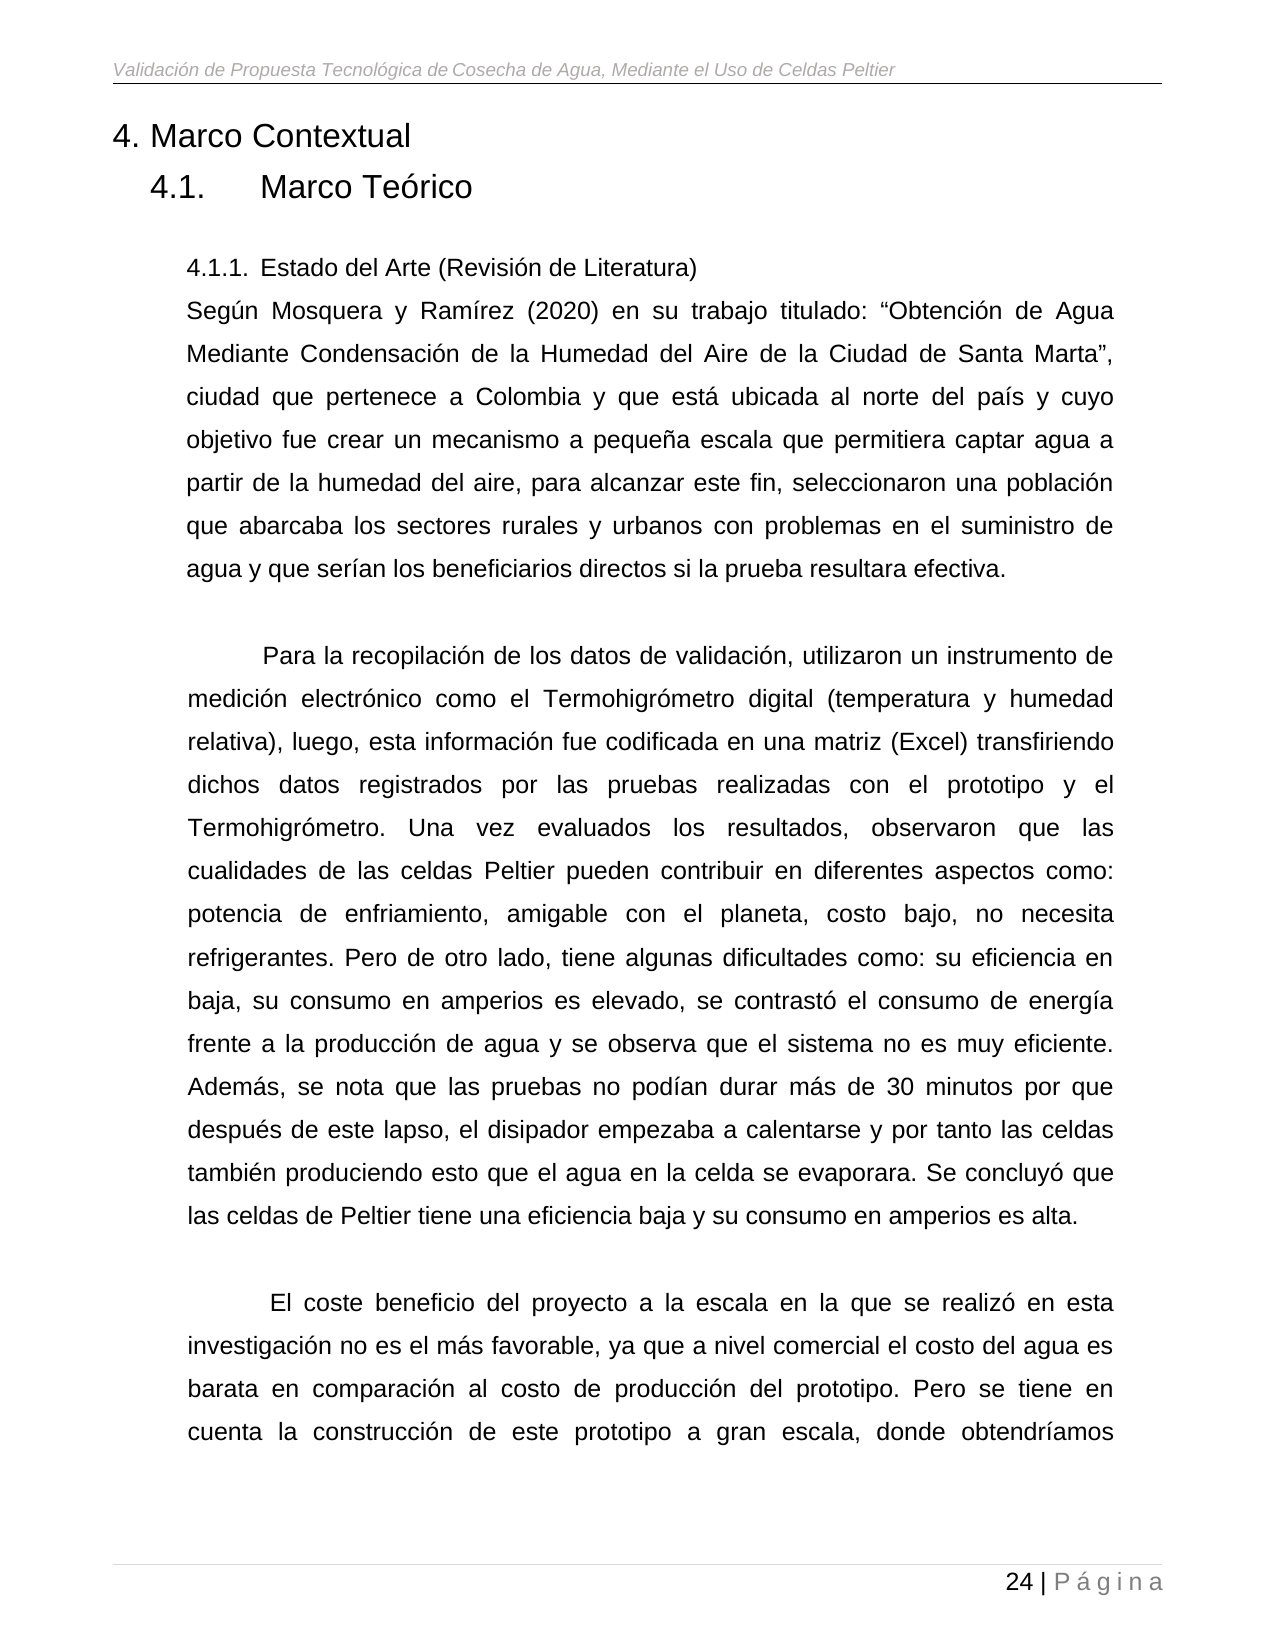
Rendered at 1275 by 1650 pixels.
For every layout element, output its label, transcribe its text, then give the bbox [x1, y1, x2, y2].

text Para la recopilación de los datos de validación, utilizaron un instrumento de medición electrónico como el Termohigrómetro digital (temperatura y humedad relativa), luego, esta información fue codificada en una matriz (Excel) transfiriendo dichos datos registrados por las pruebas realizadas con el prototipo y el Termohigrómetro. Una vez evaluados los resultados, observaron que las cualidades de las celdas Peltier pueden contribuir en diferentes aspectos como: potencia de enfriamiento, amigable con el planeta, costo bajo, no necesita refrigerantes. Pero de otro lado, tiene algunas dificultades como: su eficiencia en baja, su consumo en amperios es elevado, se contrastó el consumo de energía frente a la producción de agua y se observa que el sistema no es muy eficiente. Además, se nota que las pruebas no podían durar más de 30 minutos por que después de este lapso, el disipador empezaba a calentarse y por tanto las celdas también produciendo esto que el agua en la celda se evaporara. Se concluyó que las celdas de Peltier tiene una eficiencia baja y su consumo en amperios es alta. [187, 641, 1116, 1230]
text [187, 1288, 1116, 1446]
subtitle Marco Contextual [112, 116, 1162, 154]
text Según Mosquera y Ramírez (2020) en su trabajo titulado: “Obtención de Agua Mediante Condensación de la Humedad del Aire de la Ciudad de Santa Marta”, ciudad que pertenece a Colombia y que está ubicada al norte del país y cuyo objetivo fue crear un mecanismo a pequeña escala que permitiera captar agua a partir de la humedad del aire, para alcanzar este fin, seleccionaron una población que abarcaba los sectores rurales y urbanos con problemas en el suministro de agua y que serían los beneficiarios directos si la prueba resultara efectiva. [186, 296, 1116, 583]
subtitle Marco Teórico [150, 167, 1162, 205]
subtitle Estado del Arte (Revisión de Literatura) [186, 253, 1162, 281]
